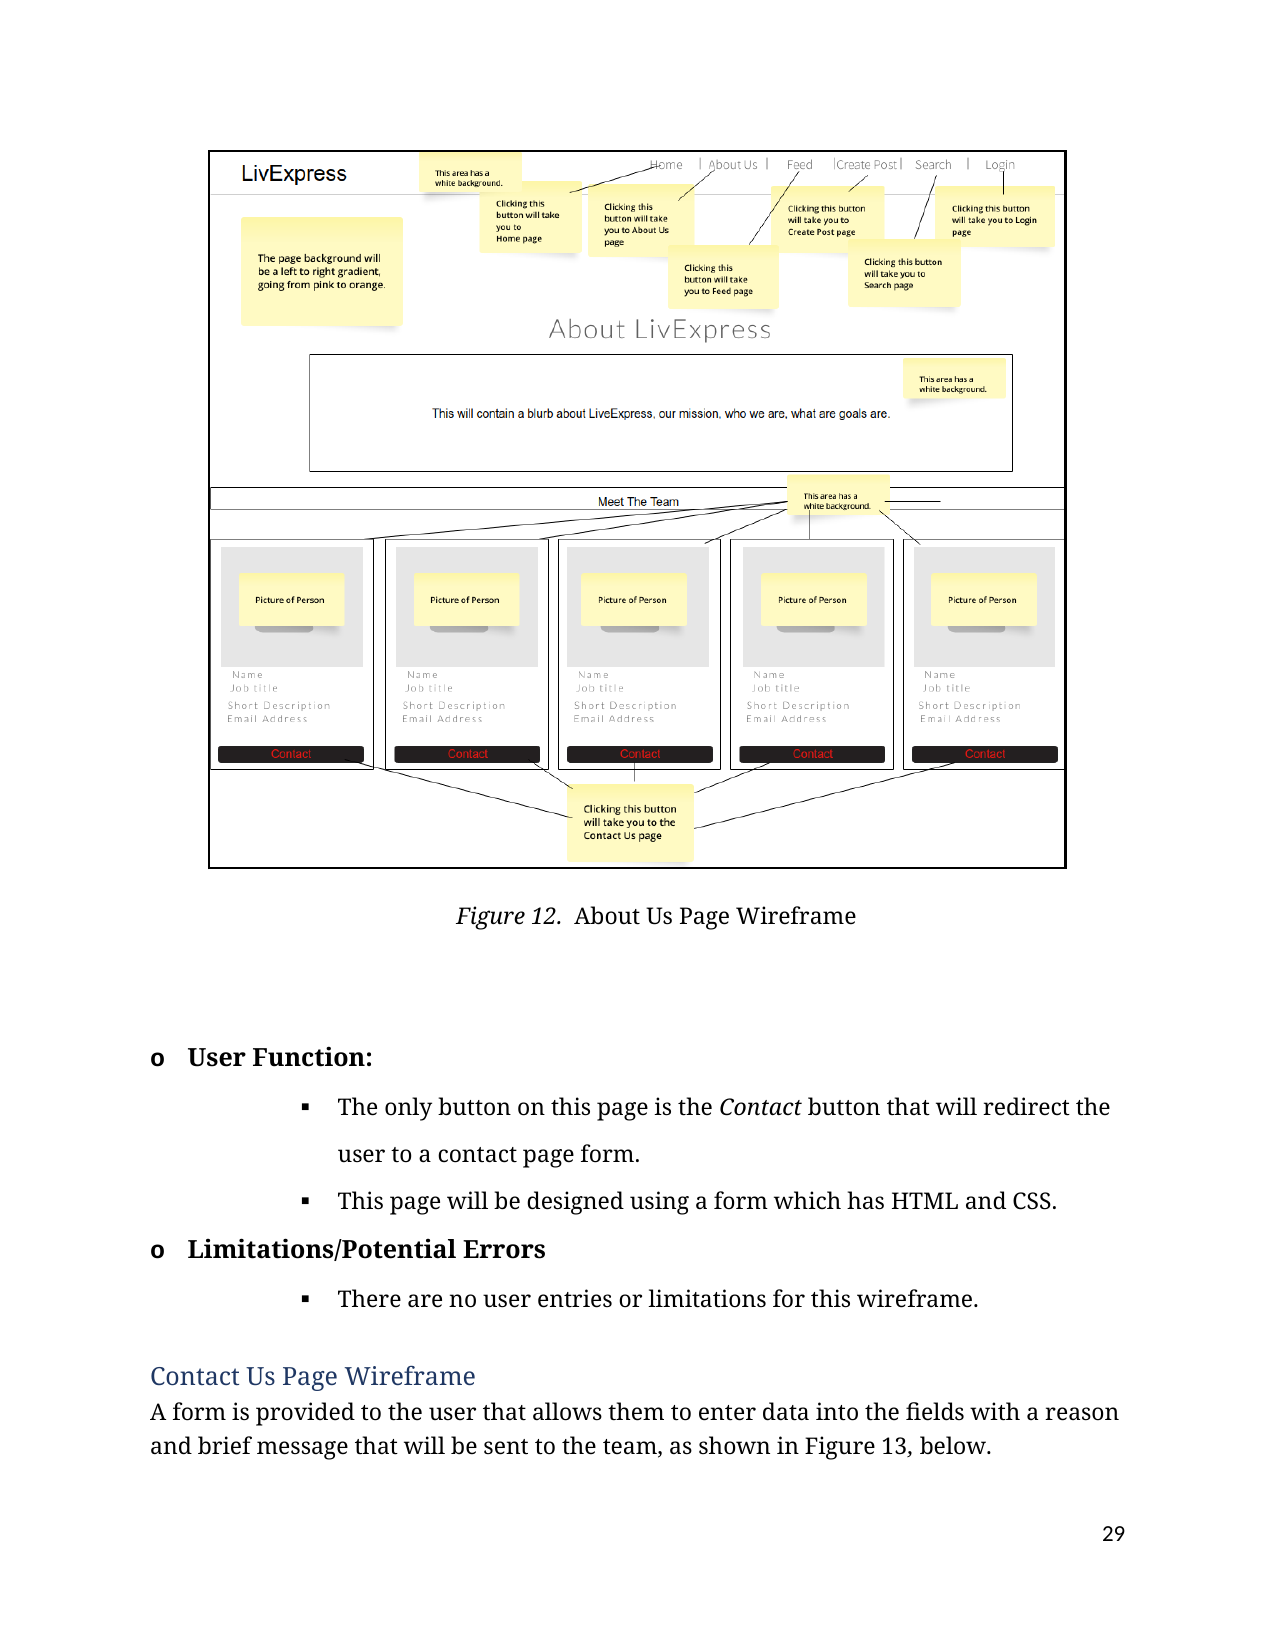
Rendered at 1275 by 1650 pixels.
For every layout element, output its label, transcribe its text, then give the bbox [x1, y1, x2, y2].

subtitle Contact Us Page Wireframe [150, 1359, 1125, 1393]
picture [210, 152, 1064, 867]
list User Function: [150, 1040, 1125, 1074]
text Figure 12. About Us Page Wireframe [187, 900, 1125, 931]
list There are no user entries or limitations for this wireframe. [300, 1283, 1125, 1314]
text A form is provided to the user that allows them to enter data into the fields with a reason and brief message that will be sent to the team, as shown in Figure 13, below. [150, 1396, 1125, 1461]
list The only button on this page is the Contact button that will redirect the user to a contact page form. [300, 1091, 1125, 1169]
list Limitations/Potential Errors [150, 1232, 1125, 1266]
list This page will be designed using a form which has HTML and CSS. [300, 1185, 1125, 1216]
